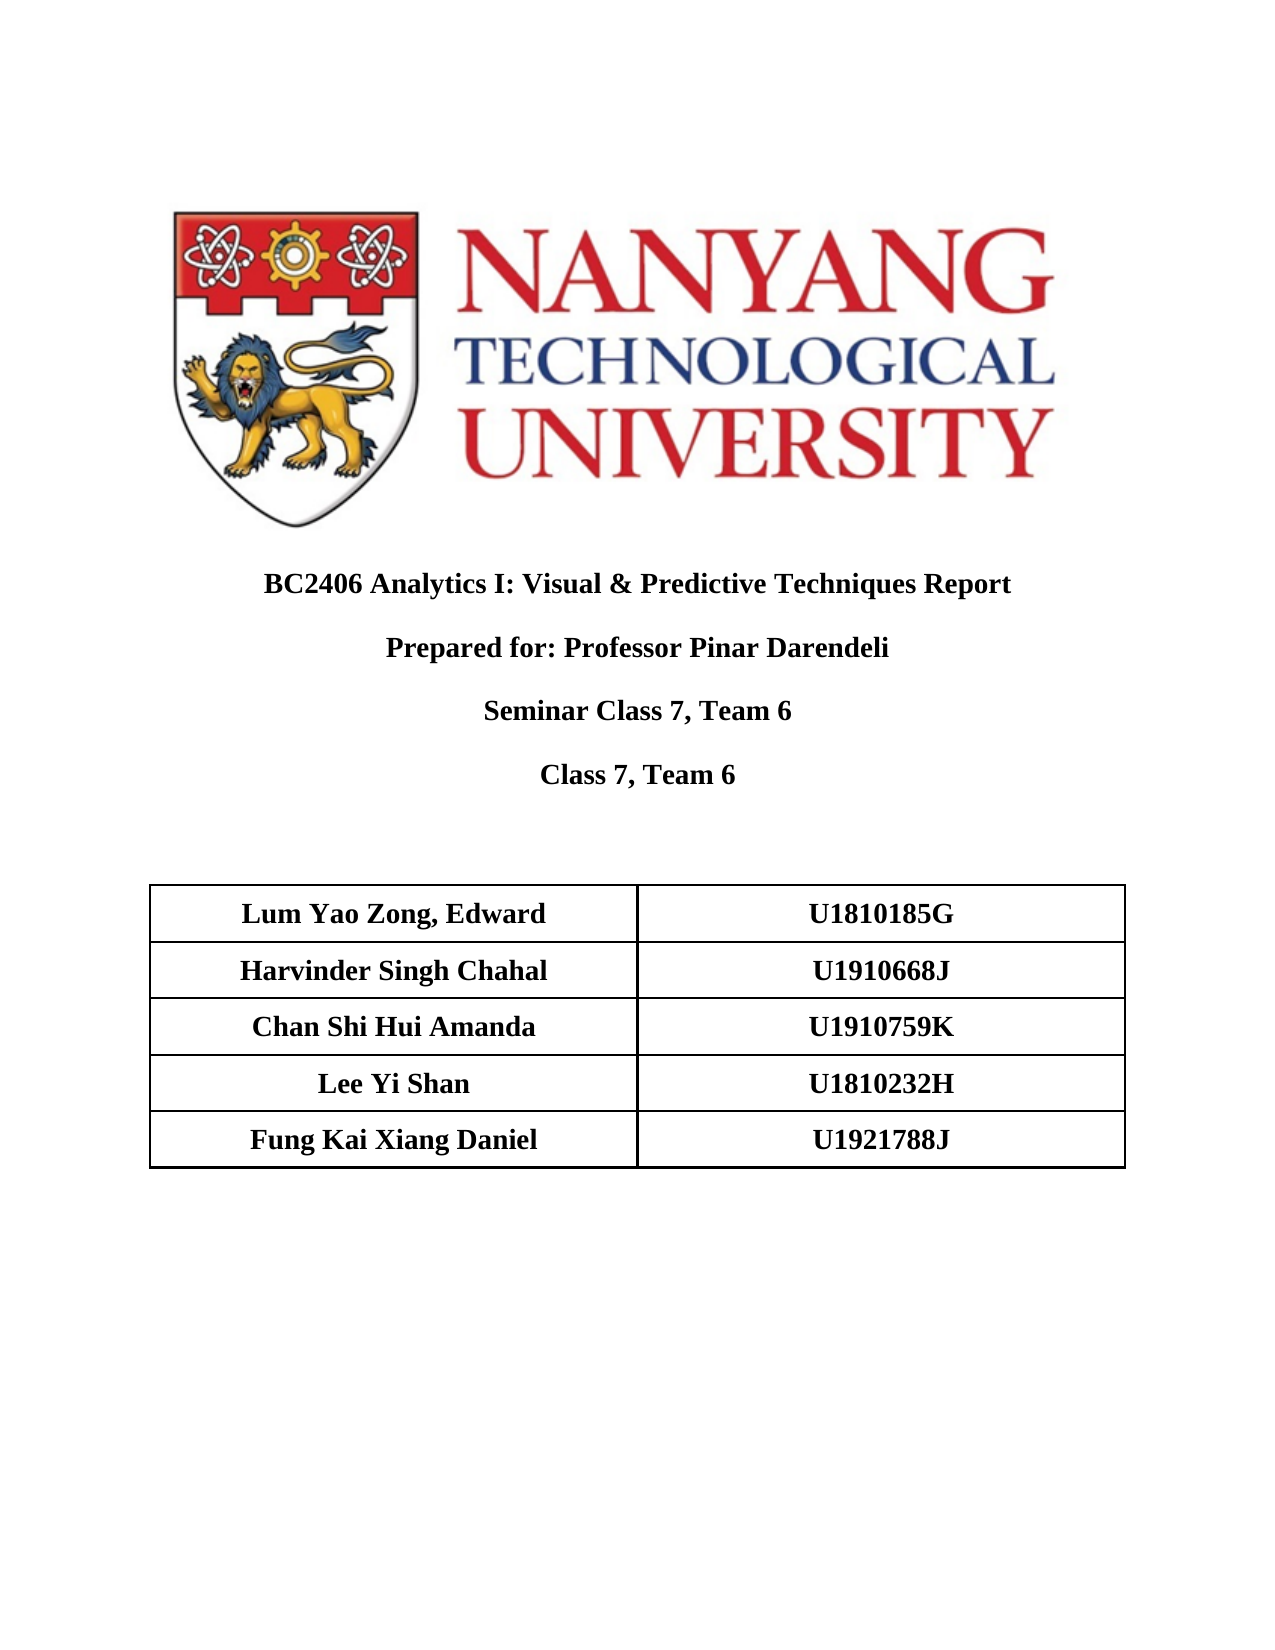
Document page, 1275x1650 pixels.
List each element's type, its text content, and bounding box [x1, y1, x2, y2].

table_cell U1910668J [639, 943, 1124, 997]
table_header Lum Yao Zong, Edward [151, 886, 636, 941]
table_cell Chan Shi Hui Amanda [151, 999, 636, 1053]
table_cell U1921788J [639, 1112, 1124, 1166]
table_cell Fung Kai Xiang Daniel [151, 1112, 636, 1166]
text Seminar Class 7, Team 6 [150, 693, 1125, 727]
table_cell U1810232H [639, 1056, 1124, 1110]
picture [150, 175, 1091, 538]
table_cell Harvinder Singh Chahal [151, 943, 636, 997]
text Class 7, Team 6 [150, 757, 1125, 791]
table_cell Lee Yi Shan [151, 1056, 636, 1110]
text BC2406 Analytics I: Visual & Predictive Techniques Report [150, 566, 1125, 600]
table_cell U1910759K [639, 999, 1124, 1053]
text Prepared for: Professor Pinar Darendeli [150, 630, 1125, 663]
table_header U1810185G [639, 886, 1124, 941]
